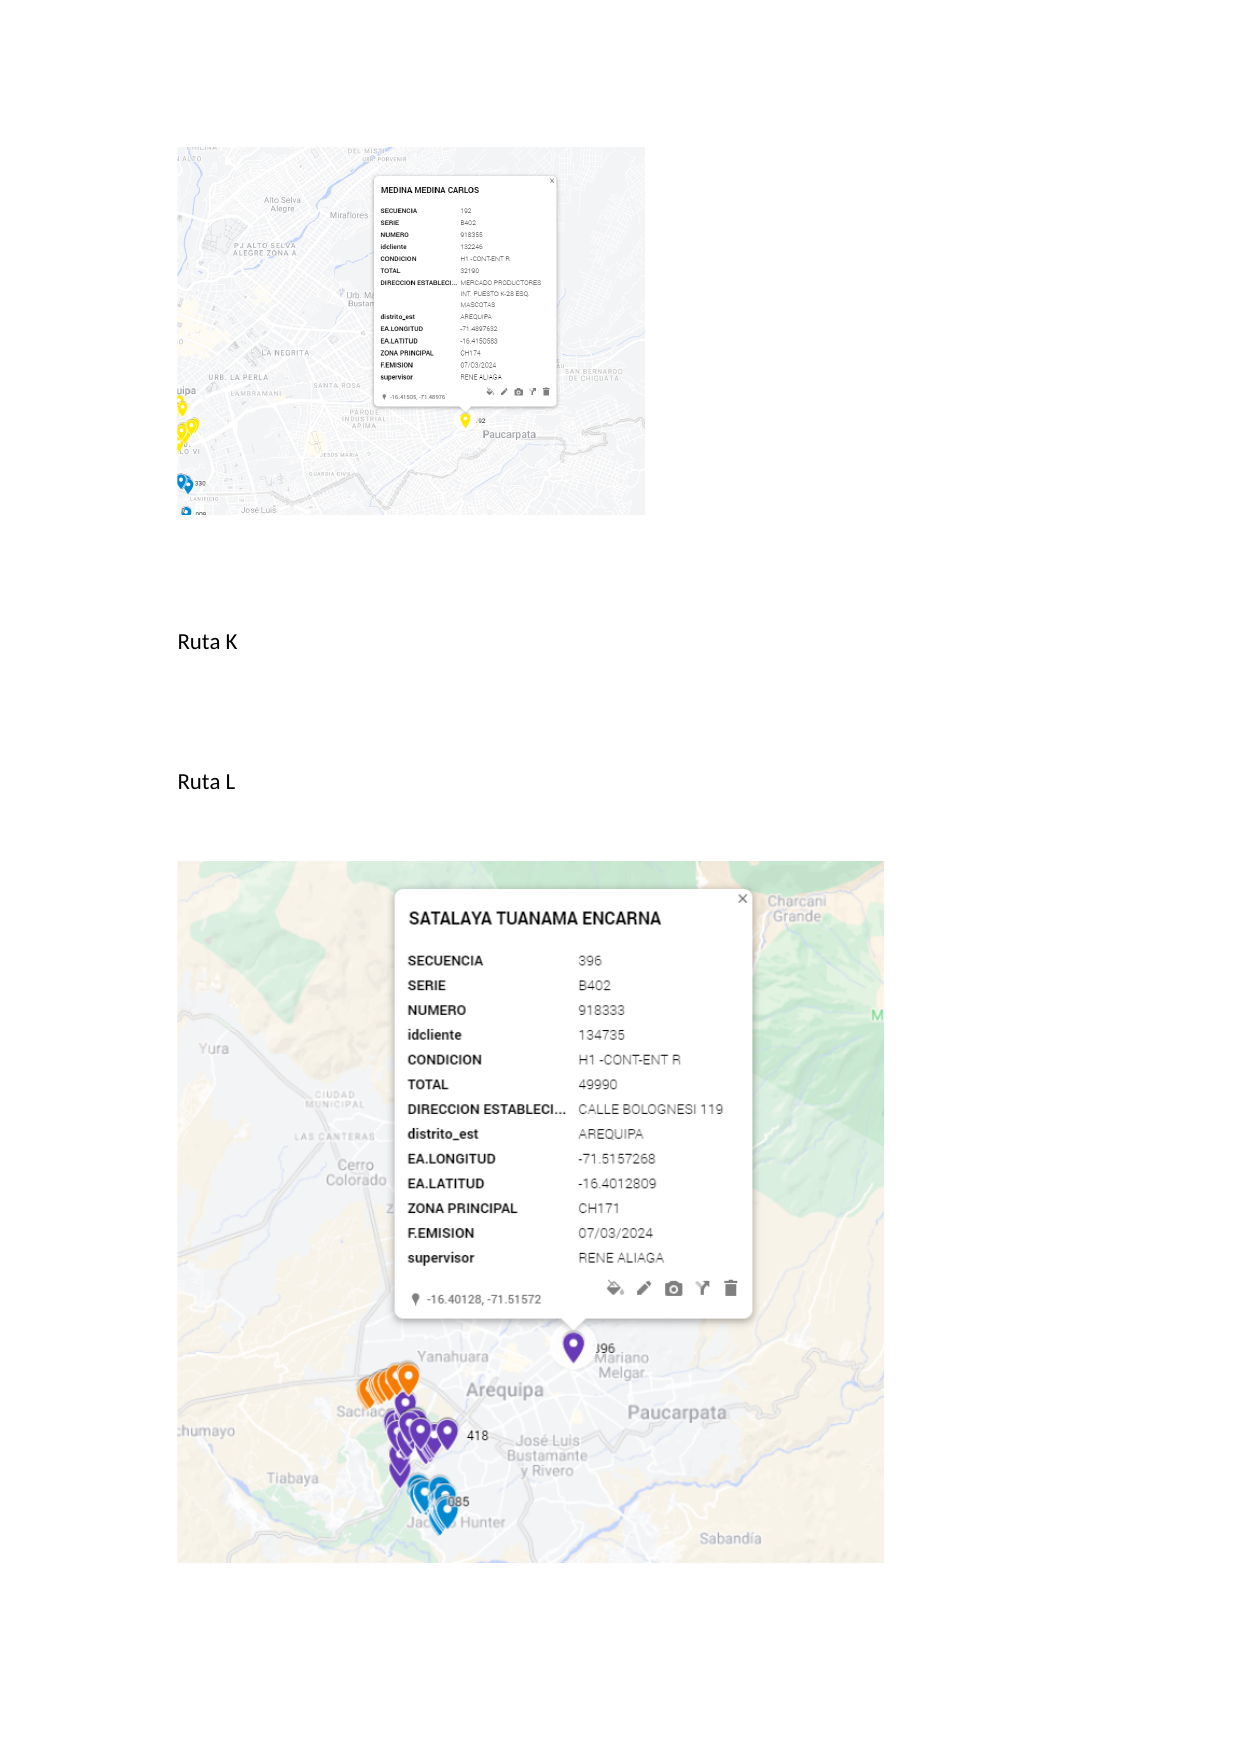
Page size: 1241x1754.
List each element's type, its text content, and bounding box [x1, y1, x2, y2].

picture [177, 861, 885, 1563]
picture [177, 147, 645, 515]
text Ruta L [177, 767, 1063, 796]
text Ruta K [177, 627, 1063, 655]
